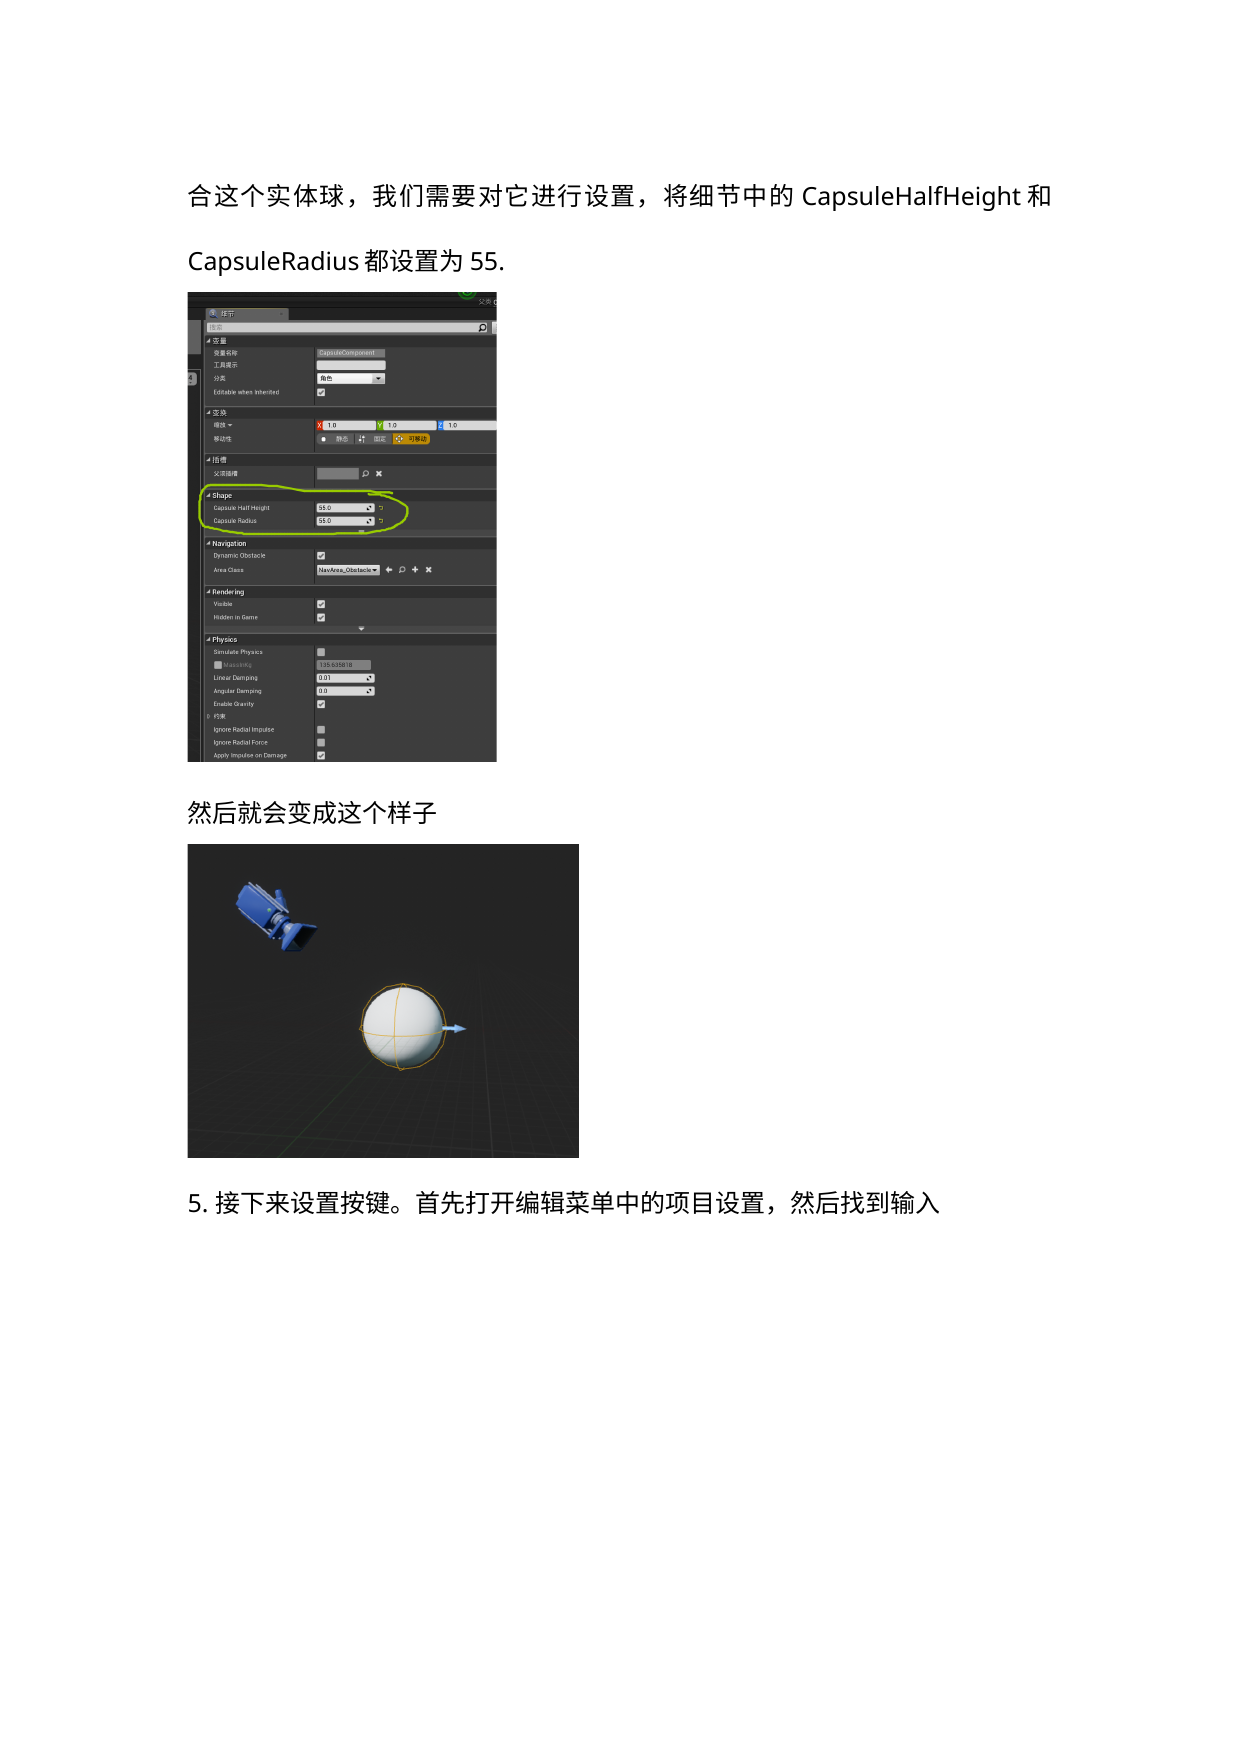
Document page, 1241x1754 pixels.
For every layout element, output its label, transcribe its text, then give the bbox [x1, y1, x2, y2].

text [187, 162, 1053, 292]
text 5. 接下来设置按键。首先打开编辑菜单中的项目设置，然后找到输入 [187, 1169, 1053, 1234]
picture [187, 292, 497, 762]
picture [187, 844, 579, 1158]
text 然后就会变成这个样子 [187, 779, 1053, 844]
